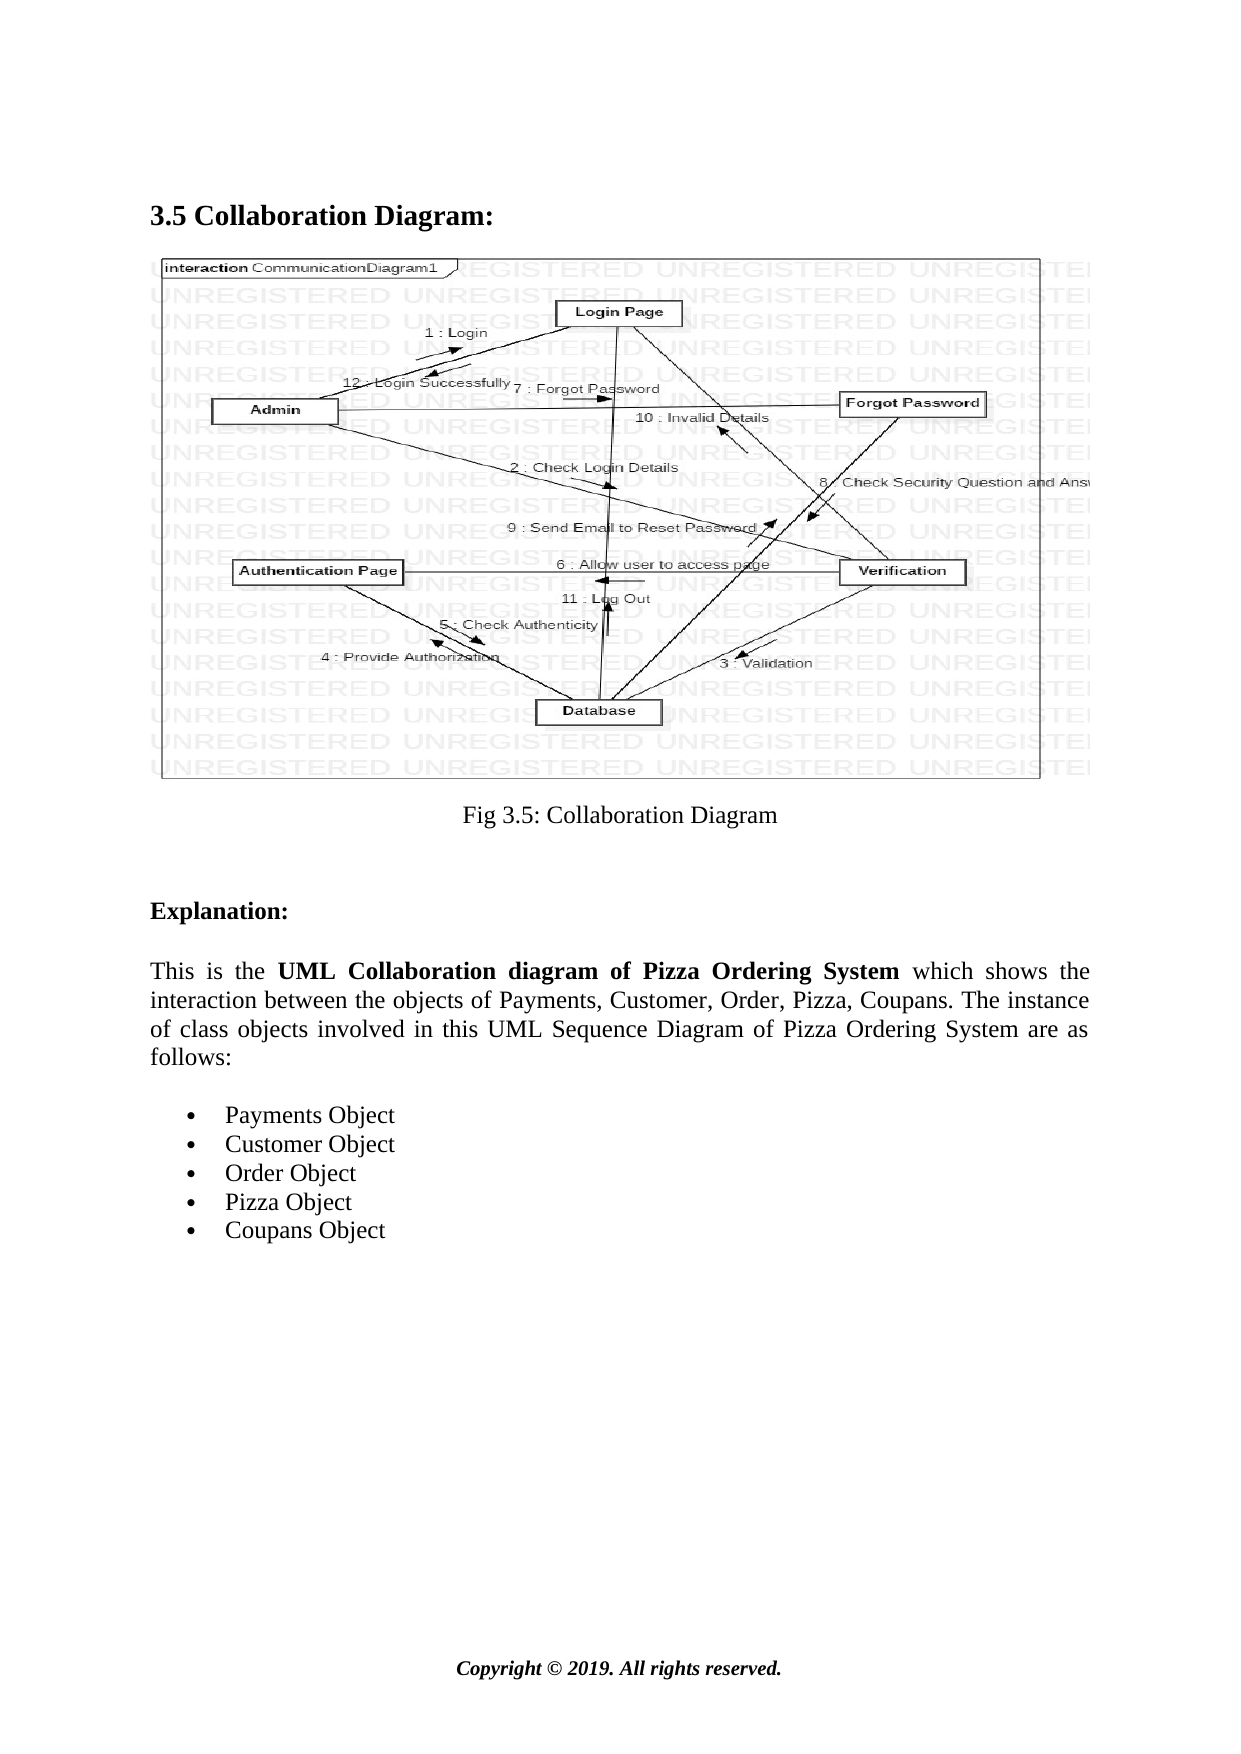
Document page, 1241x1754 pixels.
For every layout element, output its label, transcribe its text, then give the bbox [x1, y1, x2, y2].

text Explanation: [150, 896, 1090, 925]
text Fig 3.5: Collaboration Diagram [150, 801, 1090, 829]
list Pizza Object [187, 1187, 1090, 1215]
list Order Object [187, 1158, 1090, 1187]
picture [150, 250, 1090, 782]
list Customer Object [187, 1129, 1090, 1158]
text This is the UML Collaboration diagram of Pizza Ordering System which shows the interaction between the objects of Payments, Customer, Order, Pizza, Coupans. The instance of class objects involved in this UML Sequence Diagram of Pizza Ordering System are as follows: [150, 956, 1090, 1071]
text 3.5 Collaboration Diagram: [150, 198, 1090, 231]
list Payments Object [187, 1100, 1090, 1129]
list Coupans Object [187, 1215, 1090, 1244]
